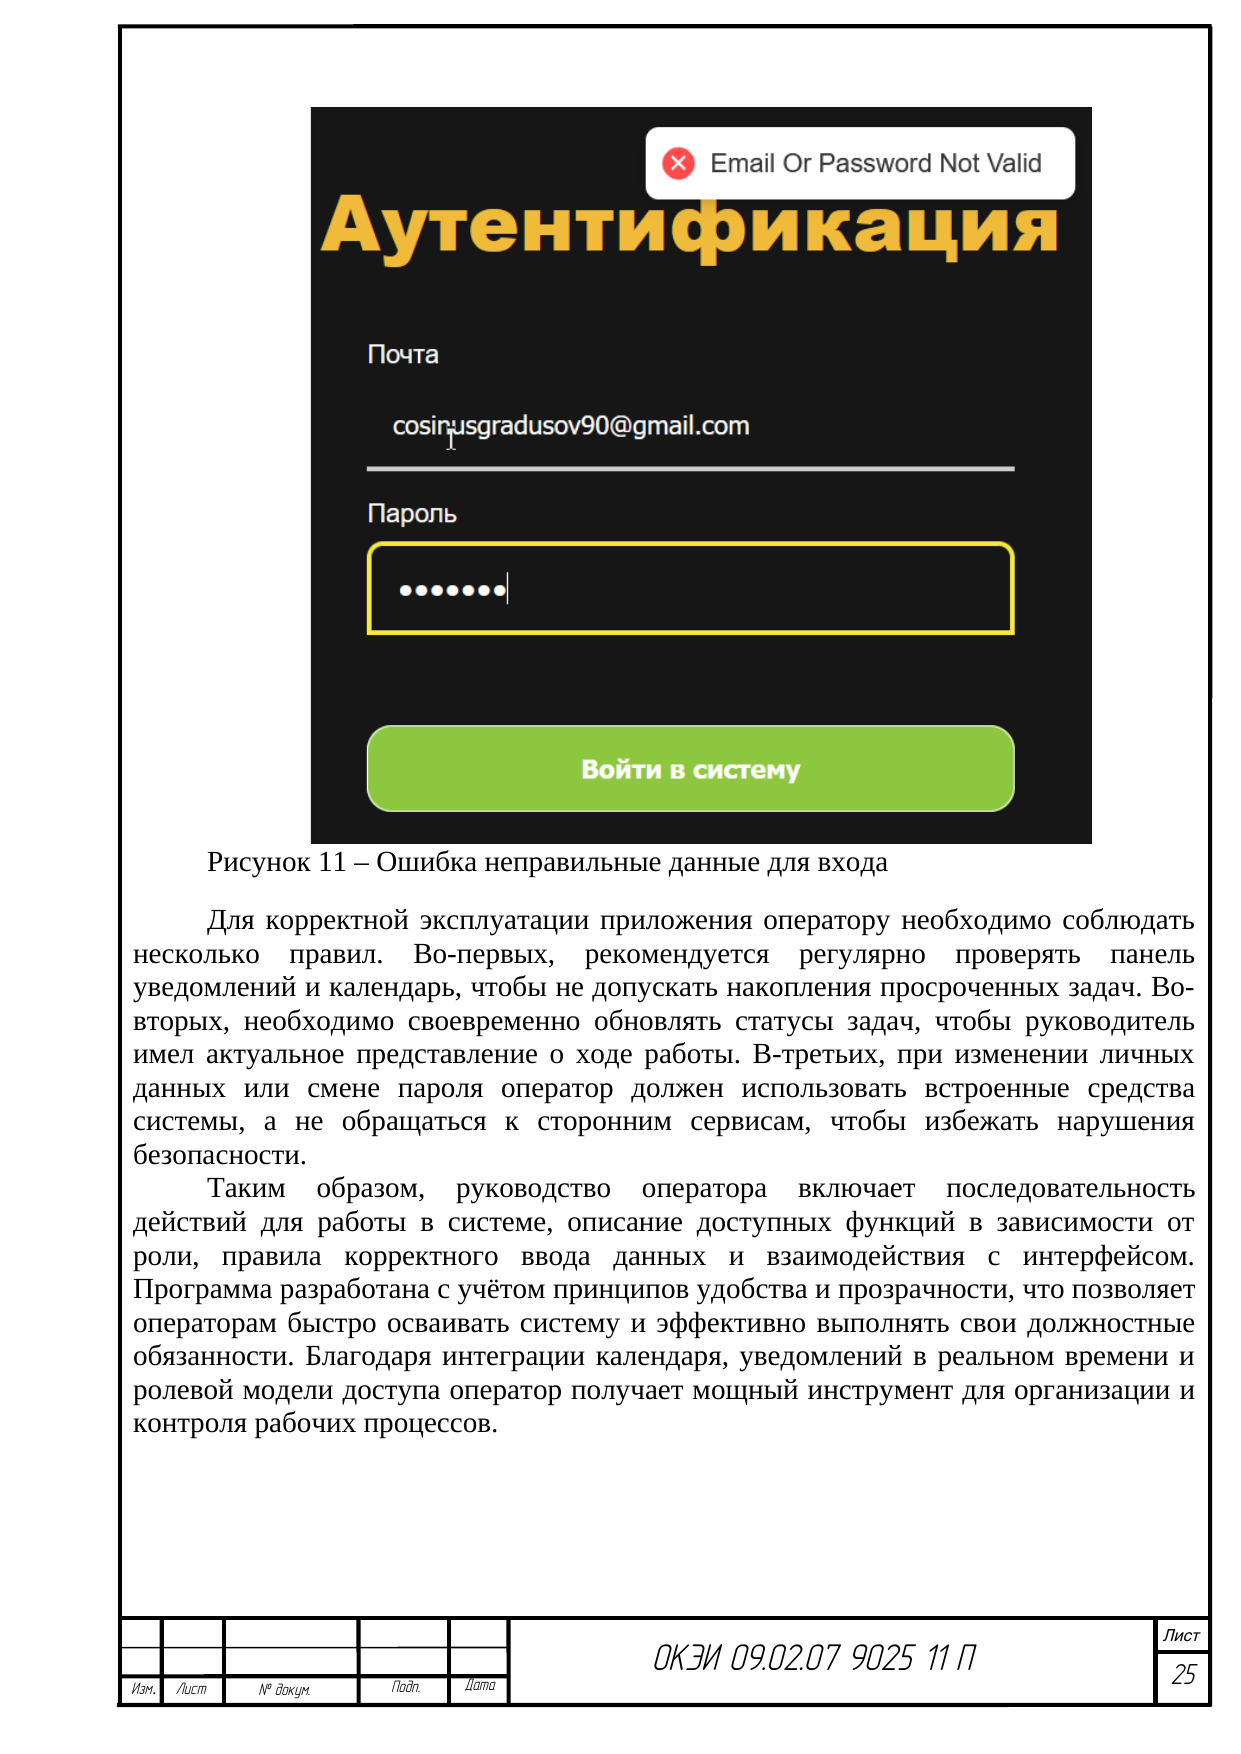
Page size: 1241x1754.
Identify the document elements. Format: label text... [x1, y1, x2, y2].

text Для корректной эксплуатации приложения оператору необходимо соблюдать несколько правил. Во-первых, рекомендуется регулярно проверять панель уведомлений и календарь, чтобы не допускать накопления просроченных задач. Во-вторых, необходимо своевременно обновлять статусы задач, чтобы руководитель имел актуальное представление о ходе работы. В-третьих, при изменении личных данных или смене пароля оператор должен использовать встроенные средства системы, а не обращаться к сторонним сервисам, чтобы избежать нарушения безопасности. [133, 902, 1196, 1171]
text Таким образом, руководство оператора включает последовательность действий для работы в системе, описание доступных функций в зависимости от роли, правила корректного ввода данных и взаимодействия с интерфейсом. Программа разработана с учётом принципов удобства и прозрачности, что позволяет операторам быстро осваивать систему и эффективно выполнять свои должностные обязанности. Благодаря интеграции календаря, уведомлений в реальном времени и ролевой модели доступа оператор получает мощный инструмент для организации и контроля рабочих процессов. [133, 1171, 1196, 1439]
text Рисунок 11 – Ошибка неправильные данные для входа [133, 844, 1196, 877]
picture [310, 107, 1092, 844]
